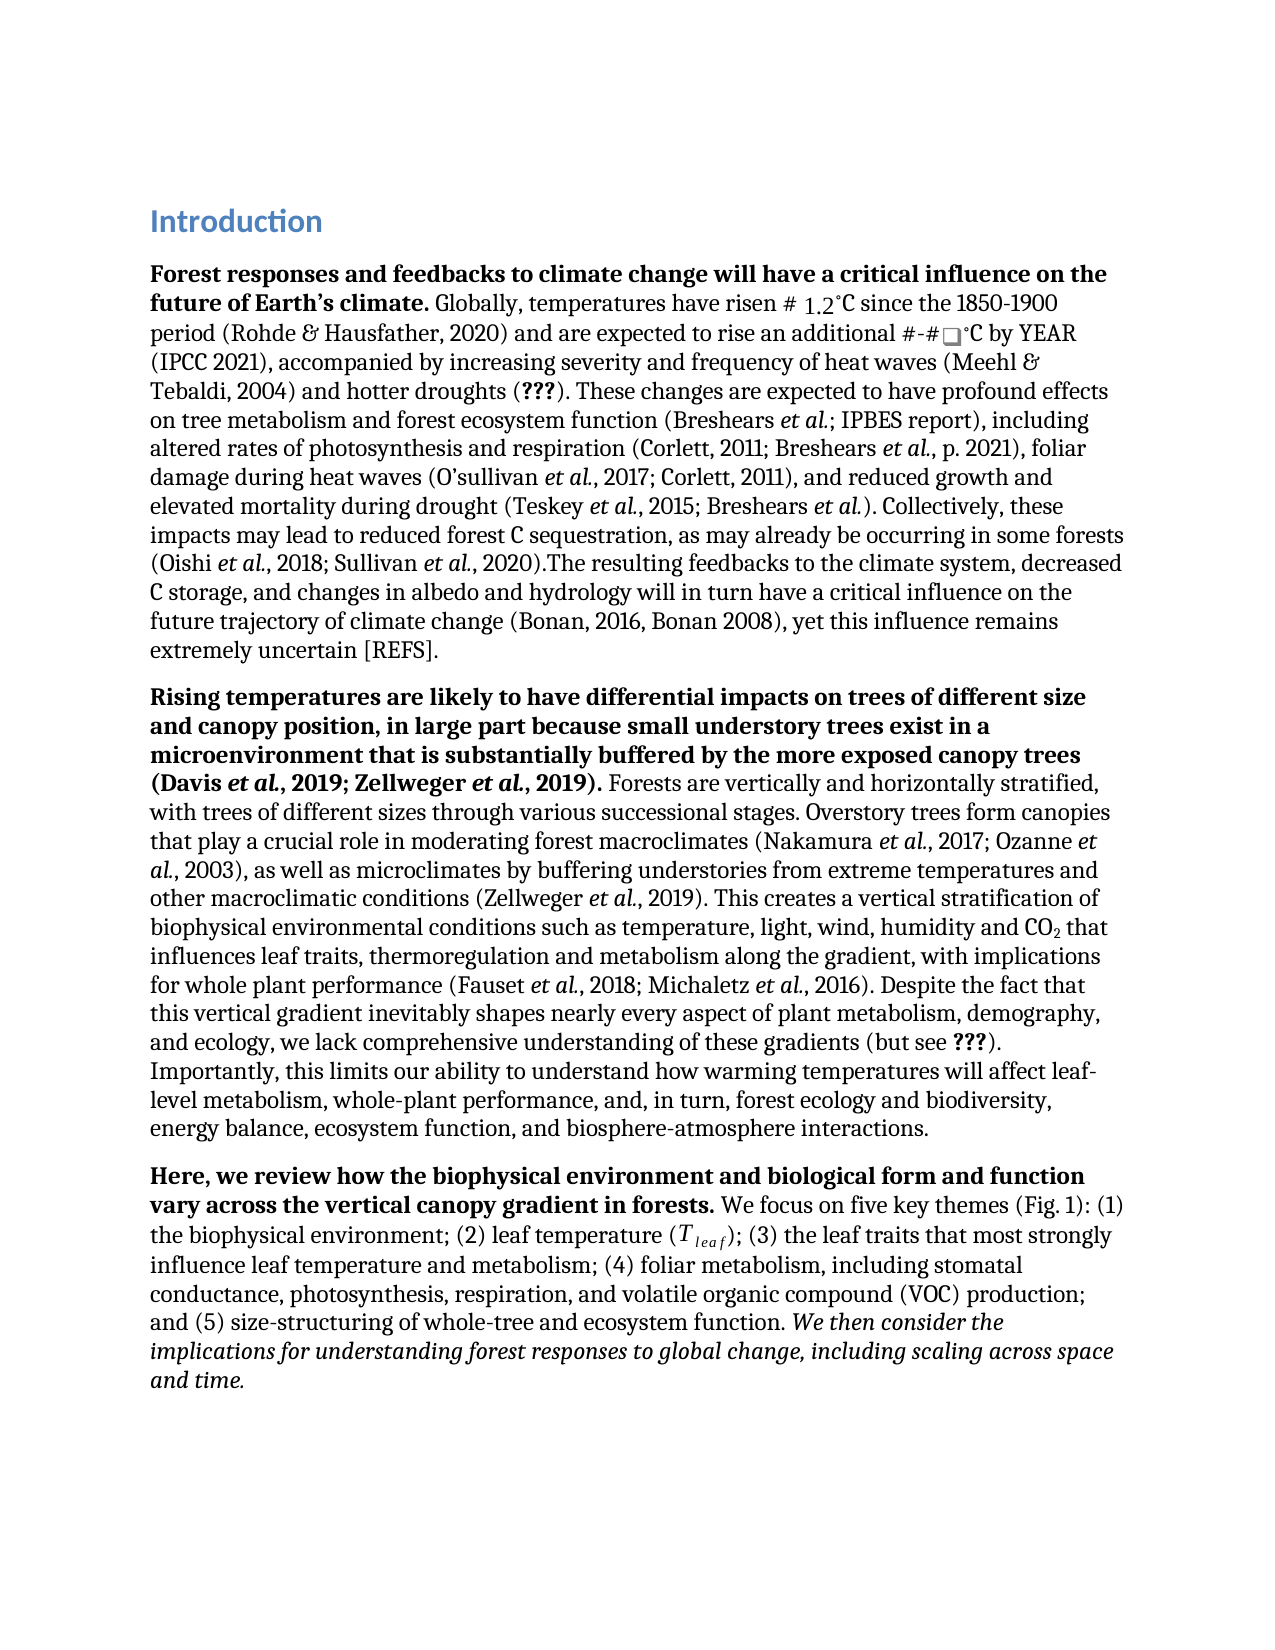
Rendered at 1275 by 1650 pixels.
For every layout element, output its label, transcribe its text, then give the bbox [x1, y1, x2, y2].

text Here, we review how the biophysical environment and biological form and function vary across the vertical canopy gradient in forests. We focus on five key themes (Fig. 1): (1) the biophysical environment; (2) leaf temperature (); (3) the leaf traits that most strongly influence leaf temperature and metabolism; (4) foliar metabolism, including stomatal conductance, photosynthesis, respiration, and volatile organic compound (VOC) production; and (5) size-structuring of whole-tree and ecosystem function. We then consider the implications for understanding forest responses to global change, including scaling across space and time. [150, 1162, 1125, 1394]
text Forest responses and feedbacks to climate change will have a critical influence on the future of Earth’s climate. Globally, temperatures have risen # C since the 1850-1900 period (Rohde & Hausfather, 2020) and are expected to rise an additional #-#C by YEAR (IPCC 2021), accompanied by increasing severity and frequency of heat waves (Meehl & Tebaldi, 2004) and hotter droughts (???). These changes are expected to have profound effects on tree metabolism and forest ecosystem function (Breshears et al.; IPBES report), including altered rates of photosynthesis and respiration (Corlett, 2011; Breshears et al., p. 2021), foliar damage during heat waves (O’sullivan et al., 2017; Corlett, 2011), and reduced growth and elevated mortality during drought (Teskey et al., 2015; Breshears et al.). Collectively, these impacts may lead to reduced forest C sequestration, as may already be occurring in some forests (Oishi et al., 2018; Sullivan et al., 2020).The resulting feedbacks to the climate system, decreased C storage, and changes in albedo and hydrology will in turn have a critical influence on the future trajectory of climate change (Bonan, 2016, Bonan 2008), yet this influence remains extremely uncertain [REFS]. [150, 259, 1125, 664]
subtitle Introduction [150, 200, 1125, 241]
text Rising temperatures are likely to have differential impacts on trees of different size and canopy position, in large part because small understory trees exist in a microenvironment that is substantially buffered by the more exposed canopy trees (Davis et al., 2019; Zellweger et al., 2019). Forests are vertically and horizontally stratified, with trees of different sizes through various successional stages. Overstory trees form canopies that play a crucial role in moderating forest macroclimates (Nakamura et al., 2017; Ozanne et al., 2003), as well as microclimates by buffering understories from extreme temperatures and other macroclimatic conditions (Zellweger et al., 2019). This creates a vertical stratification of biophysical environmental conditions such as temperature, light, wind, humidity and CO2 that influences leaf traits, thermoregulation and metabolism along the gradient, with implications for whole plant performance (Fauset et al., 2018; Michaletz et al., 2016). Despite the fact that this vertical gradient inevitably shapes nearly every aspect of plant metabolism, demography, and ecology, we lack comprehensive understanding of these gradients (but see ???). Importantly, this limits our ability to understand how warming temperatures will affect leaf-level metabolism, whole-plant performance, and, in turn, forest ecology and biodiversity, energy balance, ecosystem function, and biosphere-atmosphere interactions. [150, 683, 1125, 1143]
